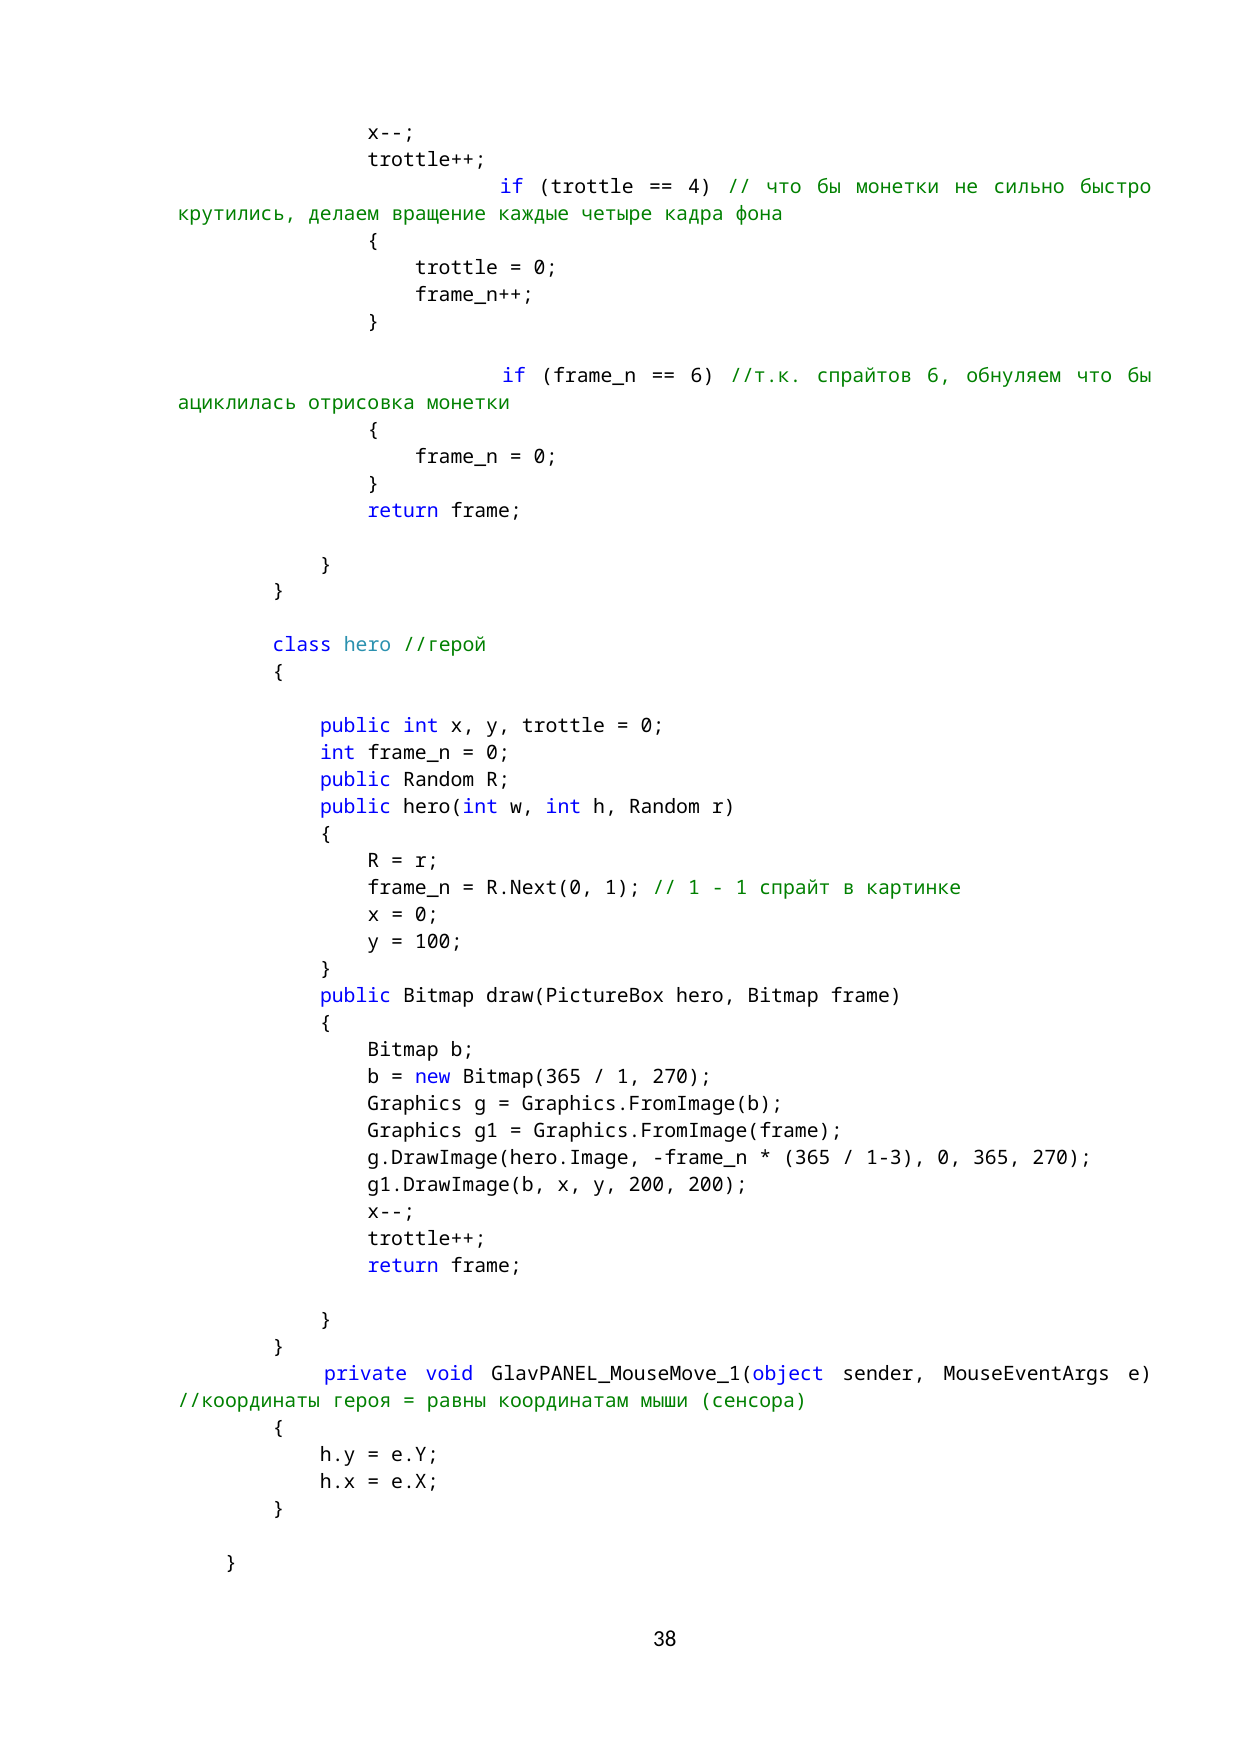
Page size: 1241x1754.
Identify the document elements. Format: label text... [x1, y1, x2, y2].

text public Bitmap draw(PictureBox hero, Bitmap frame) [177, 981, 1152, 1008]
text if (trottle == 4) // что бы монетки не сильно быстро крутились, делаем вращение каждые четыре кадра фона [177, 172, 1152, 226]
text frame_n++; [177, 280, 1152, 307]
text class hero //герой [177, 631, 1152, 658]
text g1.DrawImage(b, x, y, 200, 200); [177, 1170, 1152, 1197]
text return frame; [177, 496, 1152, 523]
text if (frame_n == 6) //т.к. спрайтов 6, обнуляем что бы ациклилась отрисовка монетки [177, 361, 1152, 415]
text } [177, 550, 1152, 577]
text { [177, 1413, 1152, 1440]
text } [177, 577, 1152, 604]
text trottle++; [177, 1224, 1152, 1251]
text } [177, 1332, 1152, 1359]
text h.y = e.Y; [177, 1440, 1152, 1467]
text x--; [177, 1197, 1152, 1224]
text { [177, 658, 1152, 685]
text { [177, 1008, 1152, 1035]
text } [177, 1494, 1152, 1521]
text R = r; [177, 847, 1152, 873]
text private void GlavPANEL_MouseMove_1(object sender, MouseEventArgs e) //координаты героя = равны координатам мыши (сенсора) [177, 1359, 1152, 1413]
text } [177, 1548, 1152, 1575]
text x--; [177, 118, 1152, 145]
text h.x = e.X; [177, 1467, 1152, 1494]
text return frame; [177, 1251, 1152, 1278]
text { [177, 819, 1152, 847]
text trottle = 0; [177, 253, 1152, 280]
text b = new Bitmap(365 / 1, 270); [177, 1062, 1152, 1089]
text int frame_n = 0; [177, 739, 1152, 766]
text Graphics g = Graphics.FromImage(b); [177, 1089, 1152, 1116]
text } [177, 469, 1152, 496]
text public hero(int w, int h, Random r) [177, 793, 1152, 819]
text { [177, 415, 1152, 442]
text frame_n = R.Next(0, 1); // 1 - 1 спрайт в картинке [177, 873, 1152, 901]
text Bitmap b; [177, 1035, 1152, 1062]
text g.DrawImage(hero.Image, -frame_n * (365 / 1-3), 0, 365, 270); [177, 1143, 1152, 1170]
text public Random R; [177, 766, 1152, 793]
text frame_n = 0; [177, 442, 1152, 469]
text { [177, 226, 1152, 253]
text public int x, y, trottle = 0; [177, 712, 1152, 739]
text x = 0; [177, 901, 1152, 927]
text } [177, 307, 1152, 334]
text } [177, 1305, 1152, 1332]
text y = 100; [177, 927, 1152, 954]
text trottle++; [177, 145, 1152, 172]
text Graphics g1 = Graphics.FromImage(frame); [177, 1116, 1152, 1143]
text } [177, 954, 1152, 981]
